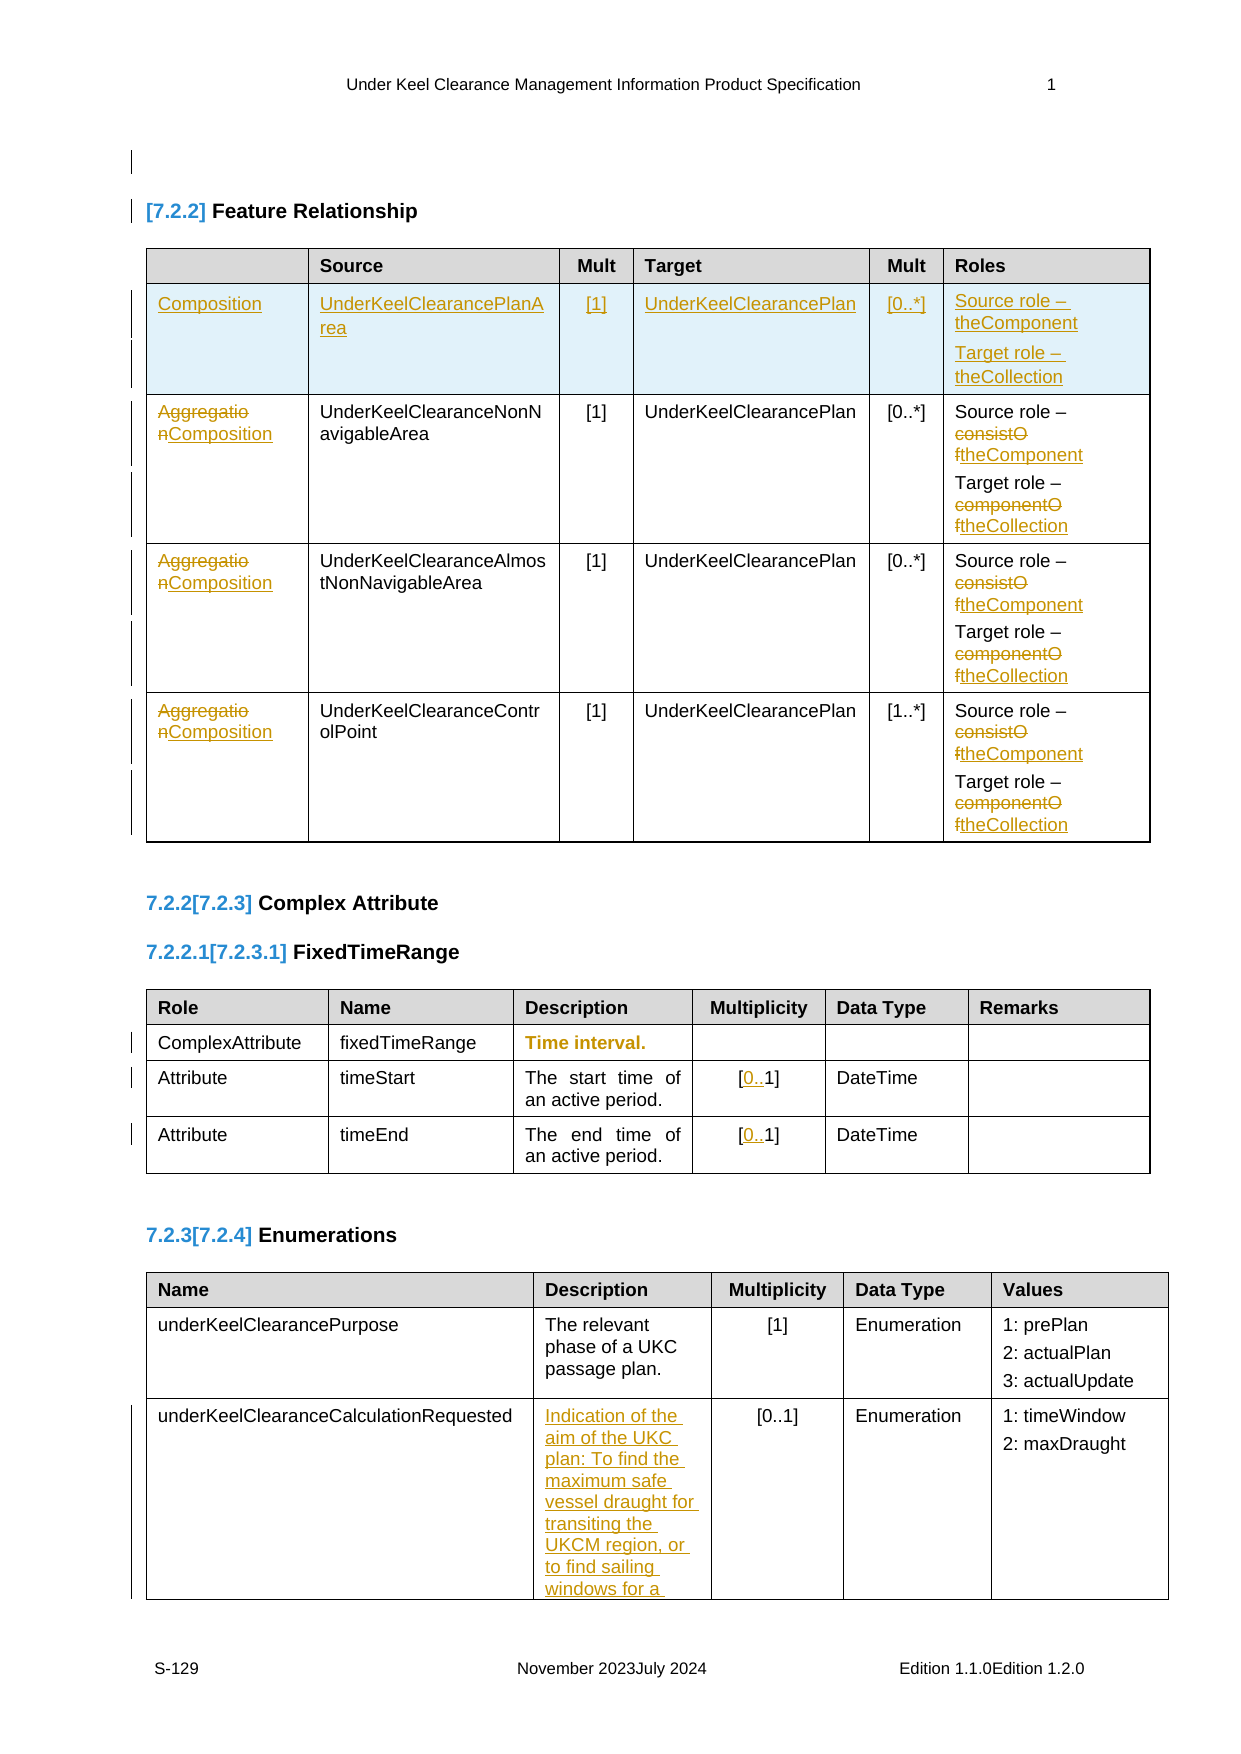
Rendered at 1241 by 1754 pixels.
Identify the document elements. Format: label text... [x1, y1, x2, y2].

table_cell timeEnd [329, 1117, 513, 1173]
table_header Roles [944, 249, 1149, 283]
table_cell [969, 1061, 1149, 1116]
table_header Name [147, 1273, 533, 1307]
subtitle Feature Relationship [146, 199, 1092, 223]
table_cell [147, 395, 308, 543]
table_cell [693, 1025, 825, 1059]
table_cell Time interval. [514, 1025, 692, 1059]
table_header Role [147, 990, 328, 1024]
table_cell [0..*] [870, 544, 943, 692]
table_cell fixedTimeRange [329, 1025, 513, 1059]
table_cell [1] [560, 693, 633, 841]
table_header Description [534, 1273, 711, 1307]
table_cell [1] [560, 395, 633, 543]
table_cell [969, 1117, 1149, 1173]
table_cell Attribute [147, 1061, 328, 1116]
table_header Multiplicity [712, 1273, 843, 1307]
table_cell Source role – Target role – [944, 544, 1149, 692]
table_cell DateTime [826, 1117, 968, 1173]
table_cell Source role – Target role – [944, 395, 1149, 543]
table_cell 1: prePlan 2: actualPlan 3: actualUpdate [992, 1308, 1168, 1398]
table_cell [1] [693, 1061, 825, 1116]
table_cell Enumeration [844, 1308, 991, 1398]
table_cell [969, 1025, 1149, 1059]
table_header Multiplicity [693, 990, 825, 1024]
table_cell Source role – Target role – [944, 693, 1149, 841]
table_cell The relevant phase of a UKC passage plan. [534, 1308, 711, 1398]
table_header Target [634, 249, 869, 283]
table_cell UnderKeelClearanceNonNavigableArea [309, 395, 559, 543]
table_cell [534, 1399, 711, 1599]
table_cell Attribute [147, 1117, 328, 1173]
table_header Data Type [826, 990, 968, 1024]
table_cell [0..*] [870, 395, 943, 543]
table_cell The end time of an active period. [514, 1117, 692, 1173]
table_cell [147, 1399, 533, 1599]
subtitle Enumerations [146, 1223, 1092, 1247]
table_cell underKeelClearancePurpose [147, 1308, 533, 1398]
table_cell DateTime [826, 1061, 968, 1116]
subtitle Complex Attribute [146, 891, 1092, 915]
table_cell [147, 693, 308, 841]
table_header Remarks [969, 990, 1149, 1024]
table_cell [1] [693, 1117, 825, 1173]
table_header Mult [560, 249, 633, 283]
table_cell [826, 1025, 968, 1059]
table_cell Enumeration [844, 1399, 991, 1599]
table_header Mult [870, 249, 943, 283]
table_cell UnderKeelClearancePlan [634, 693, 869, 841]
table_cell UnderKeelClearanceAlmostNonNavigableArea [309, 544, 559, 692]
table_cell timeStart [329, 1061, 513, 1116]
table_cell [1..*] [870, 693, 943, 841]
table_cell [147, 544, 308, 692]
table_header Name [329, 990, 513, 1024]
table_cell ComplexAttribute [147, 1025, 328, 1059]
table_cell The start time of an active period. [514, 1061, 692, 1116]
table_header Values [992, 1273, 1168, 1307]
table_cell UnderKeelClearancePlan [634, 544, 869, 692]
table_header [147, 249, 308, 283]
table_header Source [309, 249, 559, 283]
table_header Data Type [844, 1273, 991, 1307]
table_cell [0..1] [712, 1399, 843, 1599]
table_cell [1] [712, 1308, 843, 1398]
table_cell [992, 1399, 1168, 1599]
table_cell UnderKeelClearancePlan [634, 395, 869, 543]
table_header Description [514, 990, 692, 1024]
table_cell UnderKeelClearanceControlPoint [309, 693, 559, 841]
table_cell [1] [560, 544, 633, 692]
subtitle FixedTimeRange [146, 940, 1092, 964]
